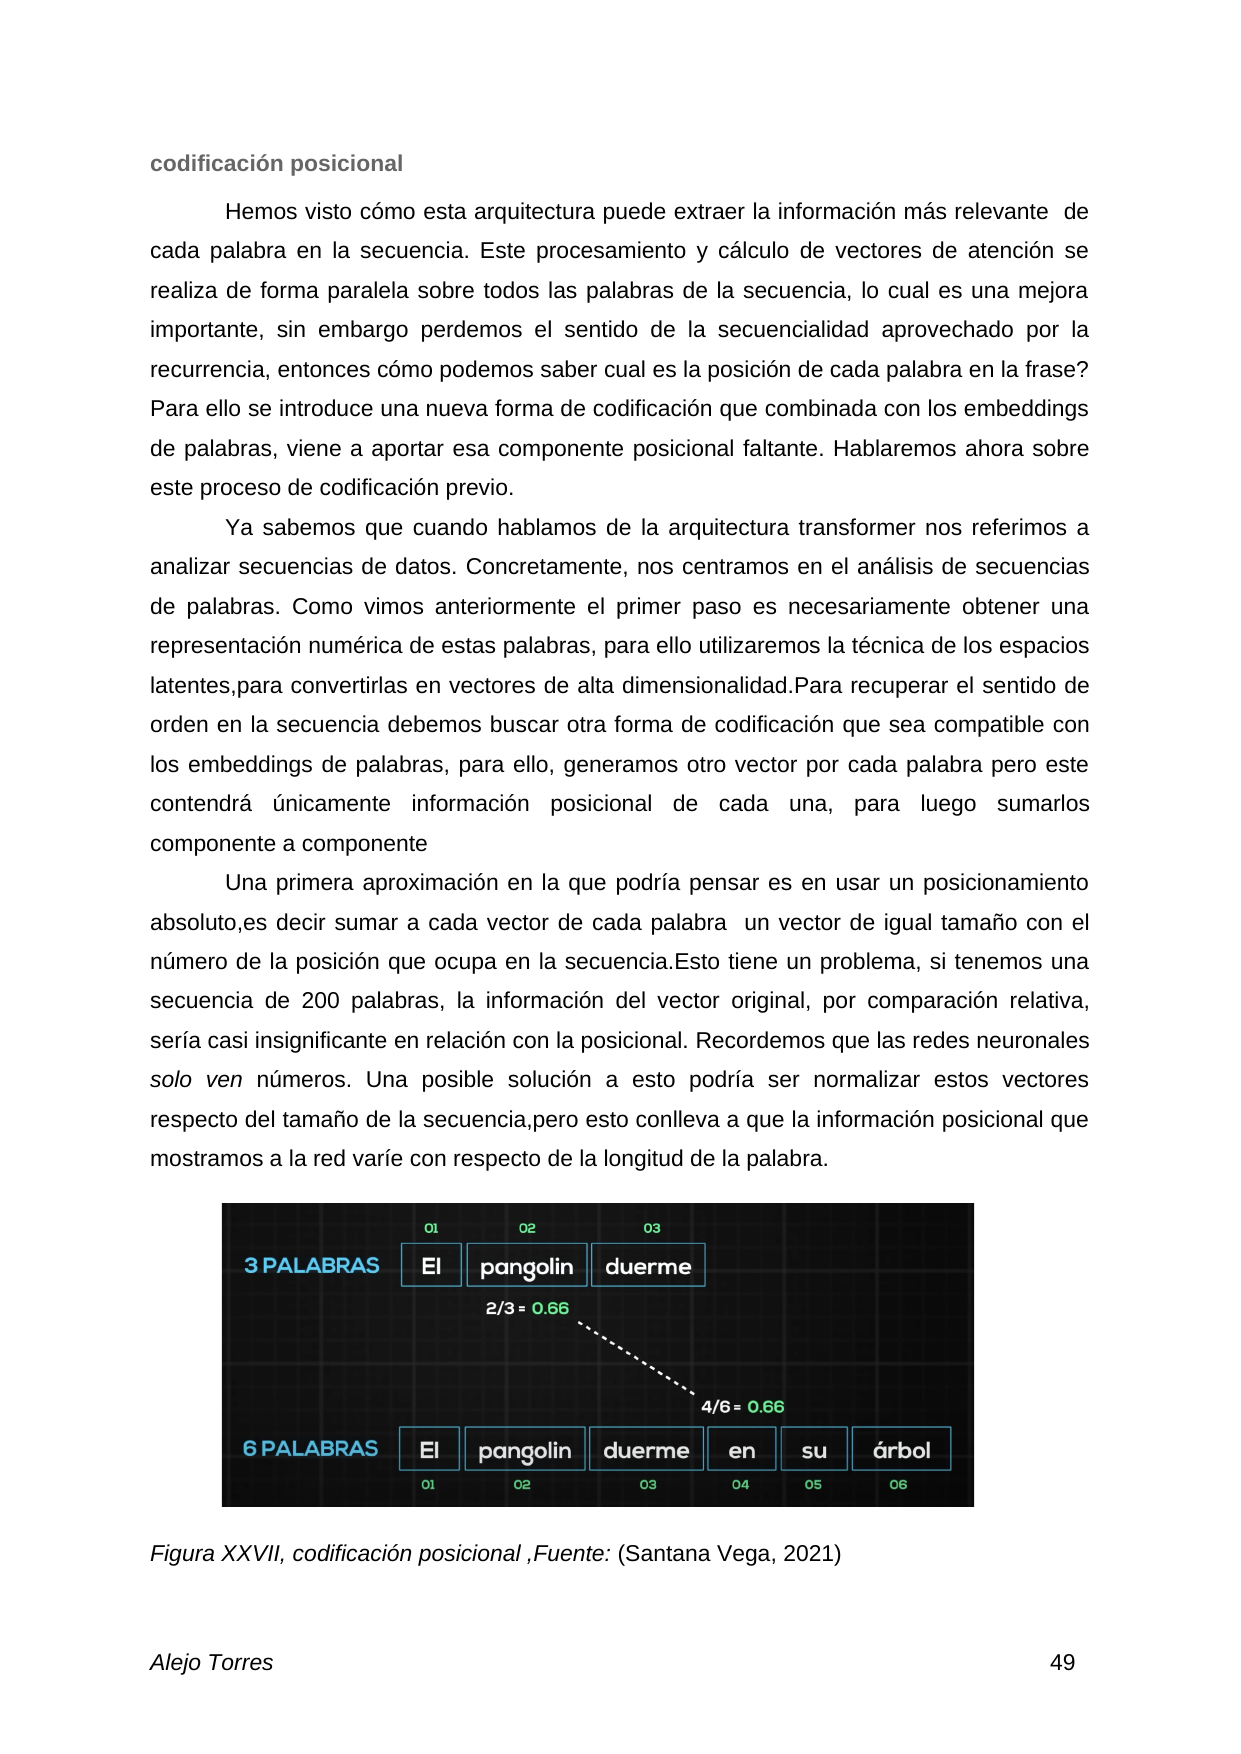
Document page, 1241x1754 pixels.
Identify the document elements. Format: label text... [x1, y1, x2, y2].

text Hemos visto cómo esta arquitectura puede extraer la información más relevante de cada palabra en la secuencia. Este procesamiento y cálculo de vectores de atención se realiza de forma paralela sobre todos las palabras de la secuencia, lo cual es una mejora importante, sin embargo perdemos el sentido de la secuencialidad aprovechado por la recurrencia, entonces cómo podemos saber cual es la posición de cada palabra en la frase? Para ello se introduce una nueva forma de codificación que combinada con los embeddings de palabras, viene a aportar esa componente posicional faltante. Hablaremos ahora sobre este proceso de codificación previo. [150, 198, 1090, 501]
picture [221, 1203, 975, 1507]
text Una primera aproximación en la que podría pensar es en usar un posicionamiento absoluto,es decir sumar a cada vector de cada palabra un vector de igual tamaño con el número de la posición que ocupa en la secuencia.Esto tiene un problema, si tenemos una secuencia de 200 palabras, la información del vector original, por comparación relativa, sería casi insignificante en relación con la posicional. Recordemos que las redes neuronales solo ven números. Una posible solución a esto podría ser normalizar estos vectores respecto del tamaño de la secuencia,pero esto conlleva a que la información posicional que mostramos a la red varíe con respecto de la longitud de la palabra. [150, 869, 1090, 1172]
text Ya sabemos que cuando hablamos de la arquitectura transformer nos referimos a analizar secuencias de datos. Concretamente, nos centramos en el análisis de secuencias de palabras. Como vimos anteriormente el primer paso es necesariamente obtener una representación numérica de estas palabras, para ello utilizaremos la técnica de los espacios latentes,para convertirlas en vectores de alta dimensionalidad.Para recuperar el sentido de orden en la secuencia debemos buscar otra forma de codificación que sea compatible con los embeddings de palabras, para ello, generamos otro vector por cada palabra pero este contendrá únicamente información posicional de cada una, para luego sumarlos componente a componente [150, 514, 1090, 856]
text Figura XXVII, codificación posicional ,Fuente: (Santana Vega, 2021) [150, 1540, 1090, 1566]
subtitle codificación posicional [150, 150, 1090, 176]
